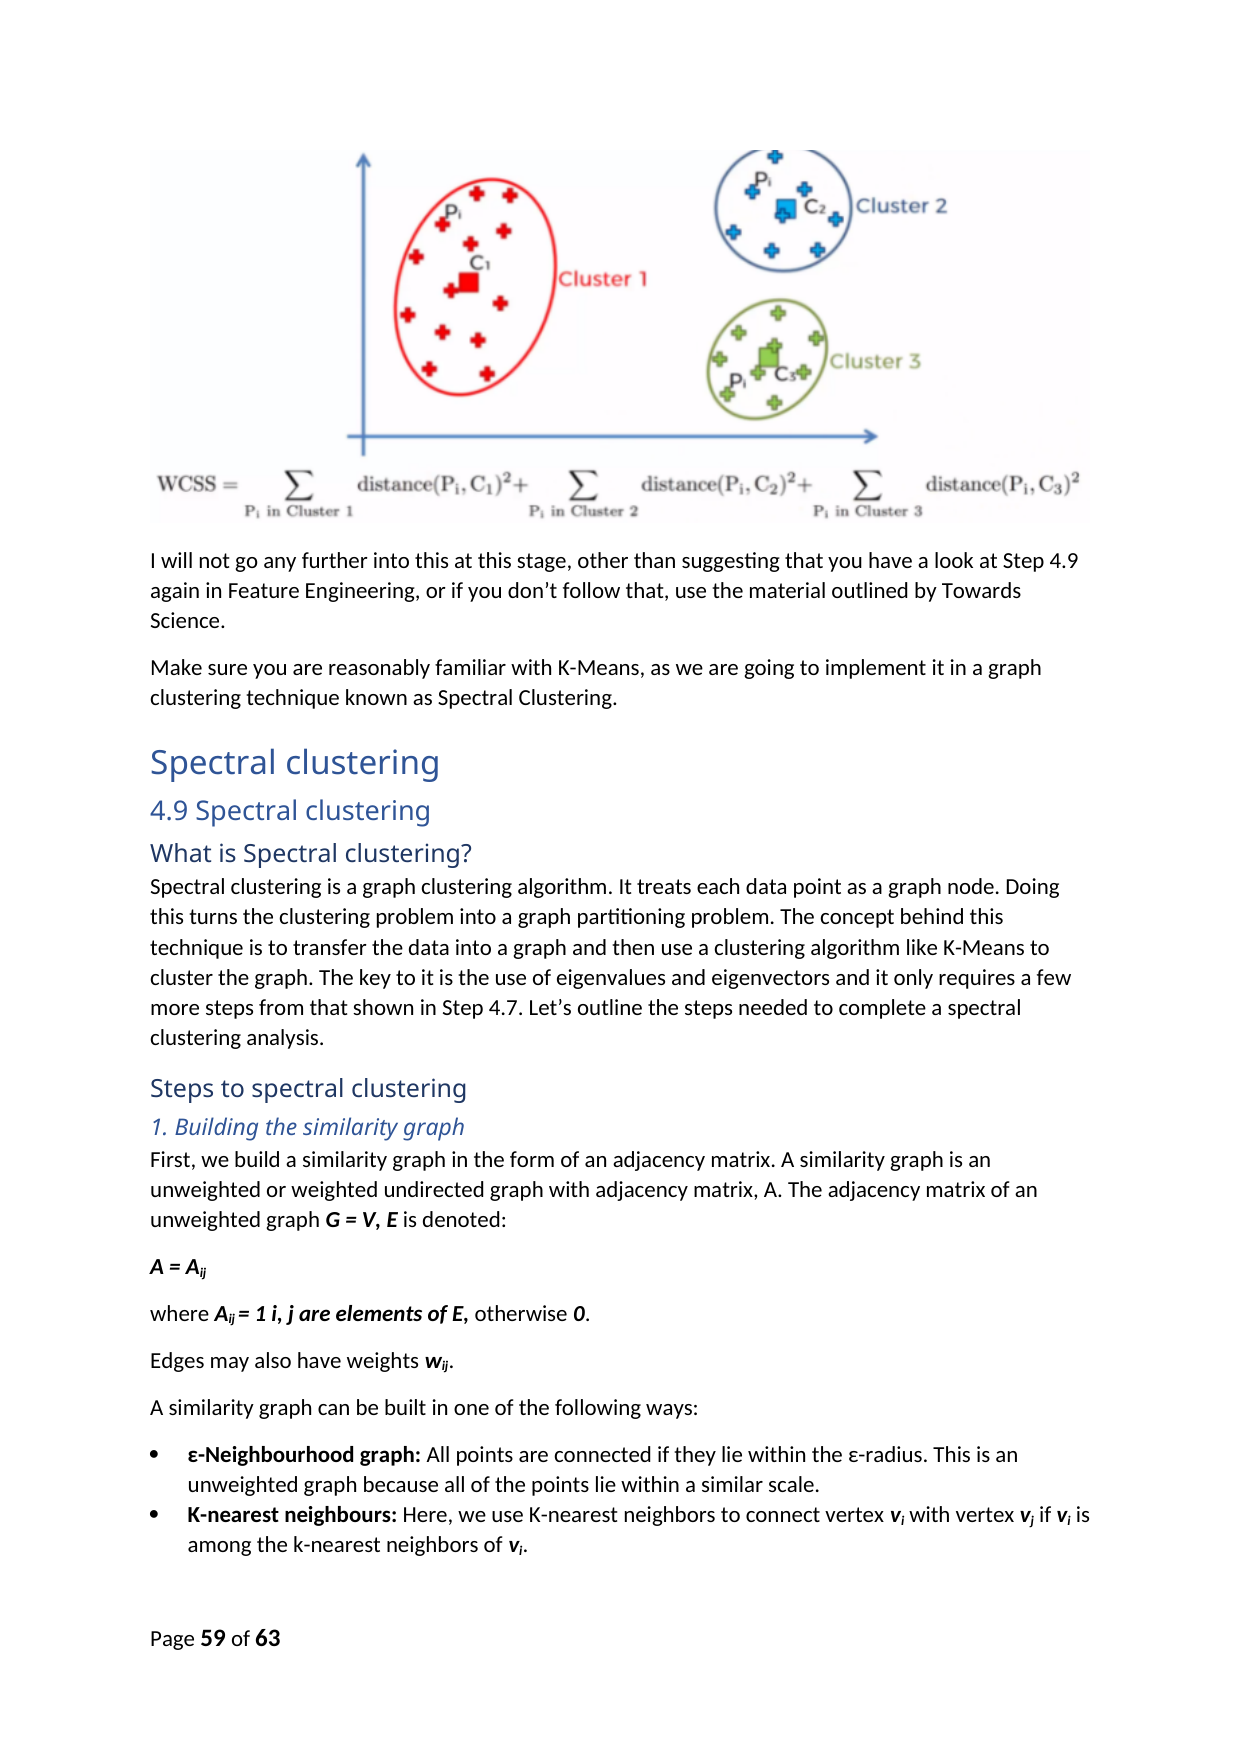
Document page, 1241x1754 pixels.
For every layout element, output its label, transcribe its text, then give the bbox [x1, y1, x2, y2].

picture [150, 150, 1091, 527]
subtitle What is Spectral clustering? [150, 836, 1090, 869]
subtitle Steps to spectral clustering [150, 1070, 1090, 1104]
list ε-Neighbourhood graph: All points are connected if they lie within the ε-radius. This is an unweighted graph because all of the points lie within a similar scale. [150, 1440, 1090, 1498]
text A = Aij [150, 1252, 1090, 1280]
subtitle 1. Building the similarity graph [150, 1111, 1090, 1142]
text Make sure you are reasonably familiar with K-Means, as we are going to implement it in a graph clustering technique known as Spectral Clustering. [150, 653, 1090, 711]
list K-nearest neighbours: Here, we use K-nearest neighbors to connect vertex vi with vertex vj if vi is among the k-nearest neighbors of vi. [150, 1500, 1090, 1558]
subtitle Spectral clustering [150, 738, 1090, 784]
text Edges may also have weights wij. [150, 1346, 1090, 1374]
text Spectral clustering is a graph clustering algorithm. It treats each data point as a graph node. Doing this turns the clustering problem into a graph partitioning problem. The concept behind this technique is to transfer the data into a graph and then use a clustering algorithm like K-Means to cluster the graph. The key to it is the use of eigenvalues and eigenvectors and it only requires a few more steps from that shown in Step 4.7. Let’s outline the steps needed to complete a spectral clustering analysis. [150, 872, 1090, 1051]
subtitle 4.9 Spectral clustering [150, 792, 1090, 828]
text I will not go any further into this at this stage, other than suggesting that you have a look at Step 4.9 again in Feature Engineering, or if you don’t follow that, use the material outlined by Towards Science. [150, 546, 1090, 634]
text A similarity graph can be built in one of the following ways: [150, 1393, 1090, 1421]
text First, we build a similarity graph in the form of an adjacency matrix. A similarity graph is an unweighted or weighted undirected graph with adjacency matrix, A. The adjacency matrix of an unweighted graph G = V, E is denoted: [150, 1145, 1090, 1233]
text where Aij = 1 i, j are elements of E, otherwise 0. [150, 1299, 1090, 1327]
